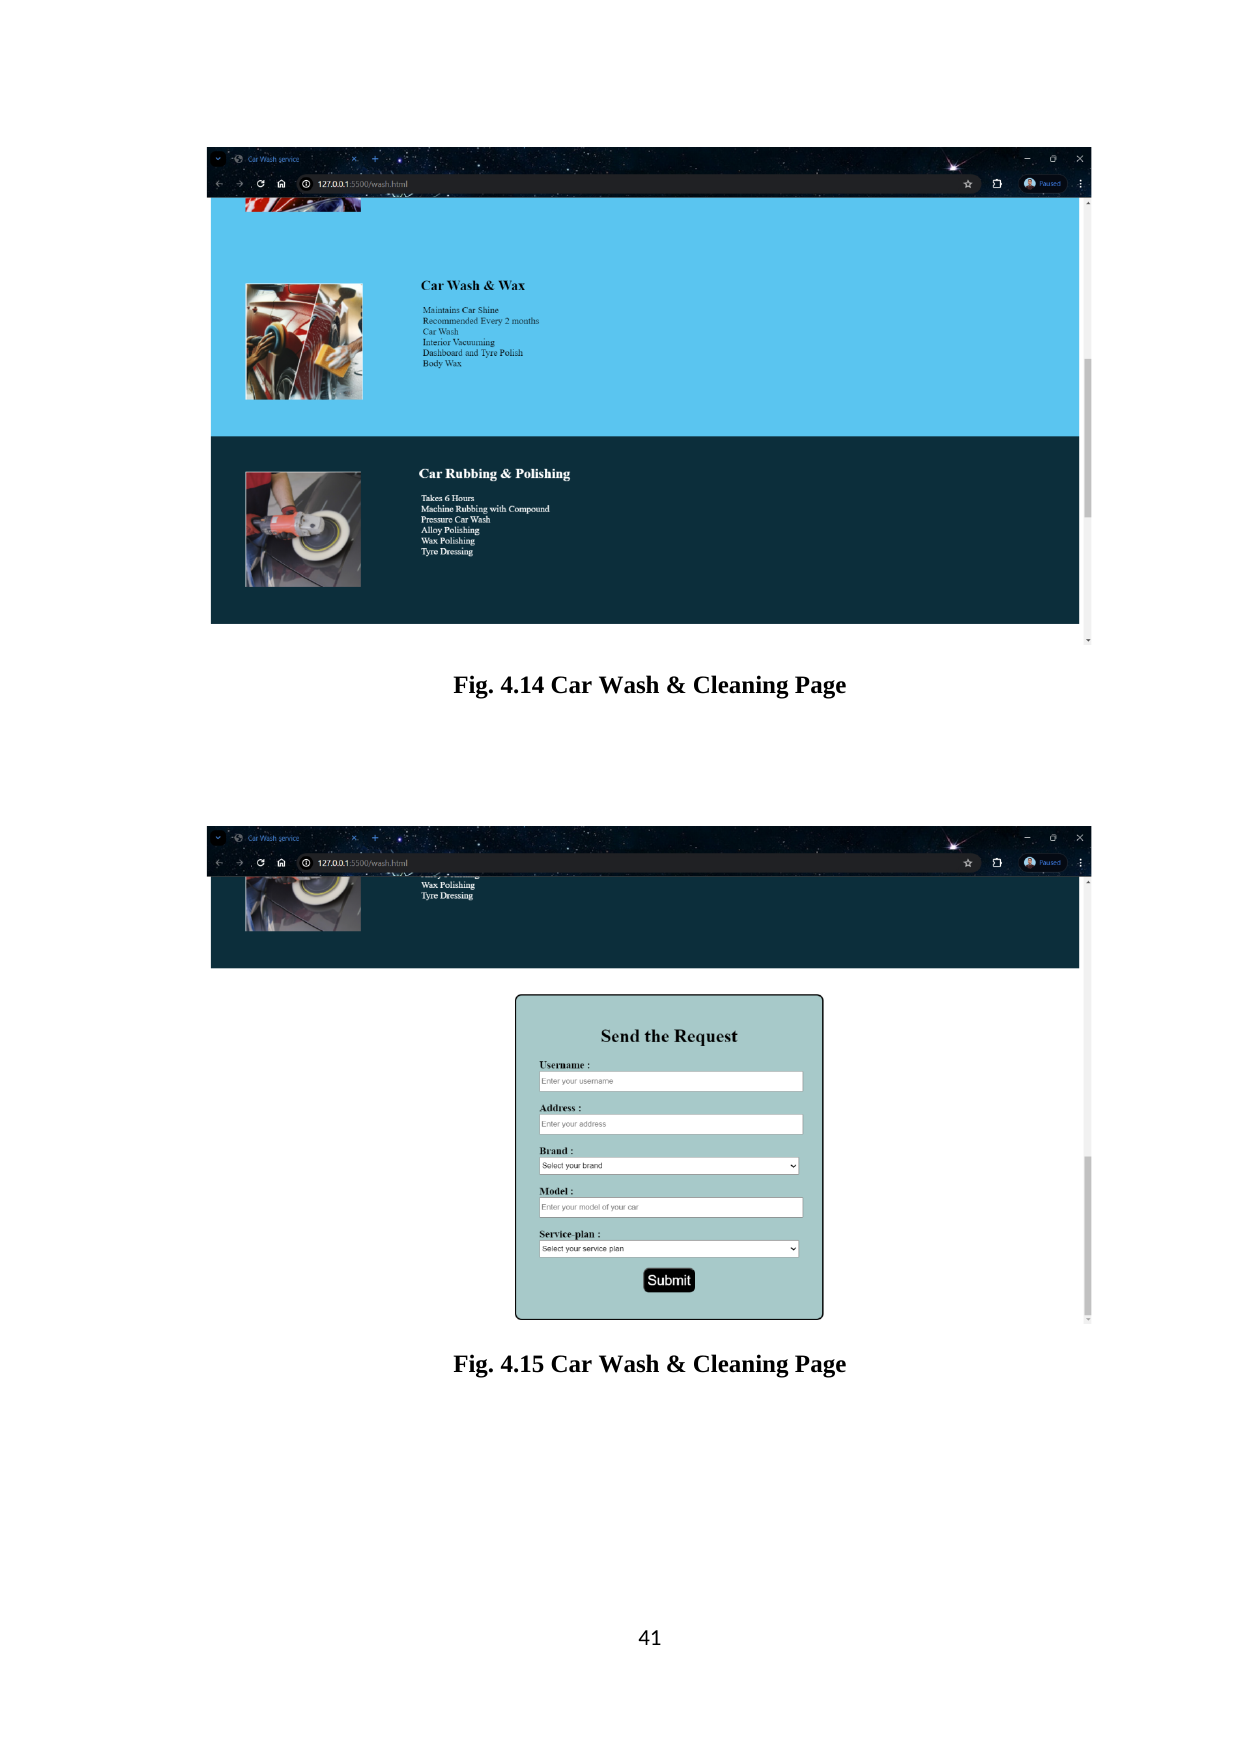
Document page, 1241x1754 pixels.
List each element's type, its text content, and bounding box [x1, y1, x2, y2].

picture [206, 826, 1092, 1324]
picture [206, 147, 1092, 645]
text Fig. 4.14 Car Wash & Cleaning Page [207, 670, 1092, 699]
text Fig. 4.15 Car Wash & Cleaning Page [207, 1349, 1092, 1378]
